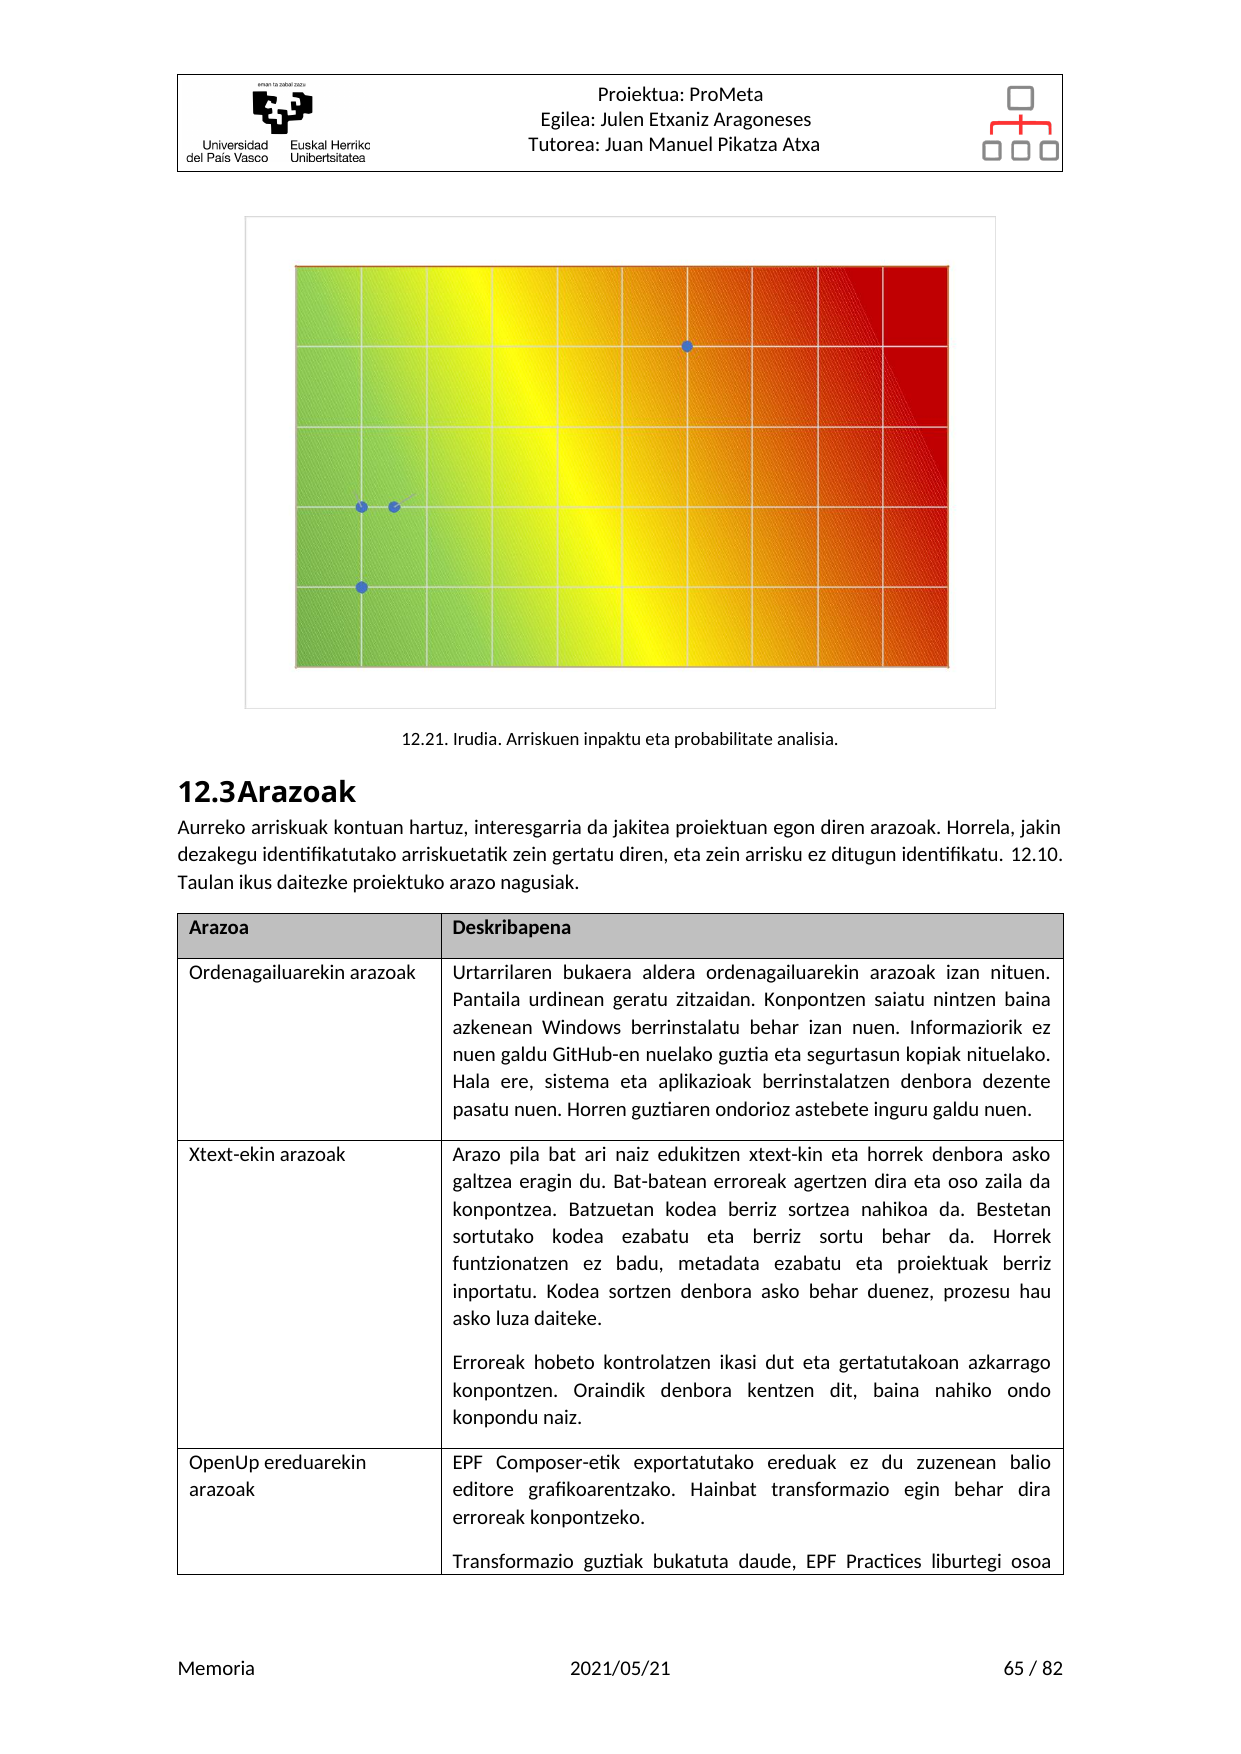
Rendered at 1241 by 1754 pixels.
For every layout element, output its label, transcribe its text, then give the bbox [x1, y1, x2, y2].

table_cell Urtarrilaren bukaera aldera ordenagailuarekin arazoak izan nituen. Pantaila urdinean geratu zitzaidan. Konpontzen saiatu nintzen baina azkenean Windows berrinstalatu behar izan nuen. Informaziorik ez nuen galdu GitHub-en nuelako guztia eta segurtasun kopiak nituelako. Hala ere, sistema eta aplikazioak berrinstalatzen denbora dezente pasatu nuen. Horren guztiaren ondorioz astebete inguru galdu nuen. [442, 959, 1063, 1140]
table_cell OpenUp ereduarekin arazoak [178, 1449, 441, 1573]
subtitle Arazoak [177, 771, 1063, 811]
table_header Deskribapena [442, 914, 1063, 958]
table_cell Xtext-ekin arazoak [178, 1141, 441, 1448]
table_cell Arazo pila bat ari naiz edukitzen xtext-kin eta horrek denbora asko galtzea eragin du. Bat-batean erroreak agertzen dira eta oso zaila da konpontzea. Batzuetan kodea berriz sortzea nahikoa da. Bestetan sortutako kodea ezabatu eta berriz sortu behar da. Horrek funtzionatzen ez badu, metadata ezabatu eta proiektuak berriz inportatu. Kodea sortzen denbora asko behar duenez, prozesu hau asko luza daiteke. Erroreak hobeto kontrolatzen ikasi dut eta gertatutakoan azkarrago konpontzen. Oraindik denbora kentzen dit, baina nahiko ondo konpondu naiz. [442, 1141, 1063, 1448]
picture [978, 80, 1060, 162]
picture [182, 80, 370, 162]
picture [244, 216, 996, 709]
table_cell Ordenagailuarekin arazoak [178, 959, 441, 1140]
table_header Arazoa [178, 914, 441, 958]
